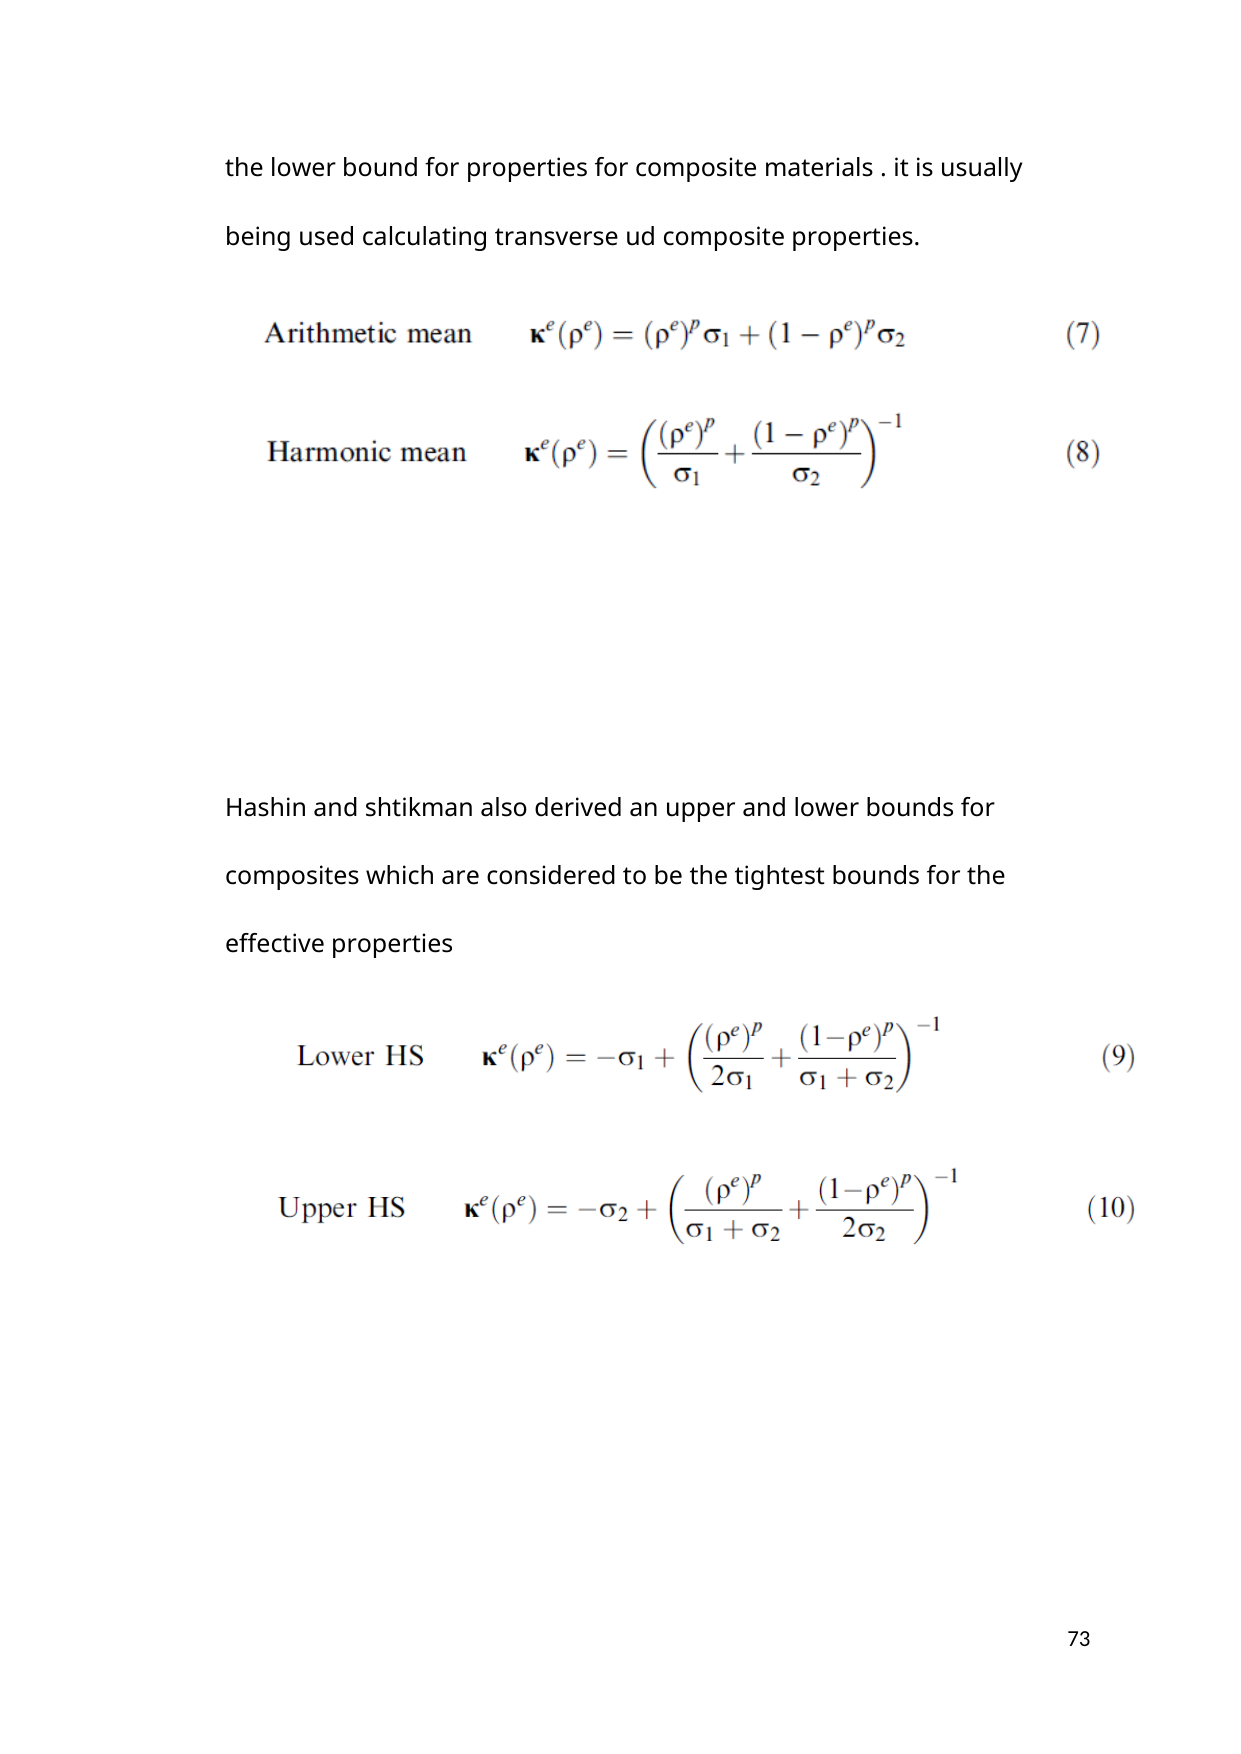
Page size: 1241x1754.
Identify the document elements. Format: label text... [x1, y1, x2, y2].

list Hashin and shtikman also derived an upper and lower bounds for composites which are considered to be the tightest bounds for the effective properties [225, 789, 1090, 960]
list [225, 150, 1090, 252]
picture [225, 993, 1166, 1264]
picture [225, 286, 1166, 557]
